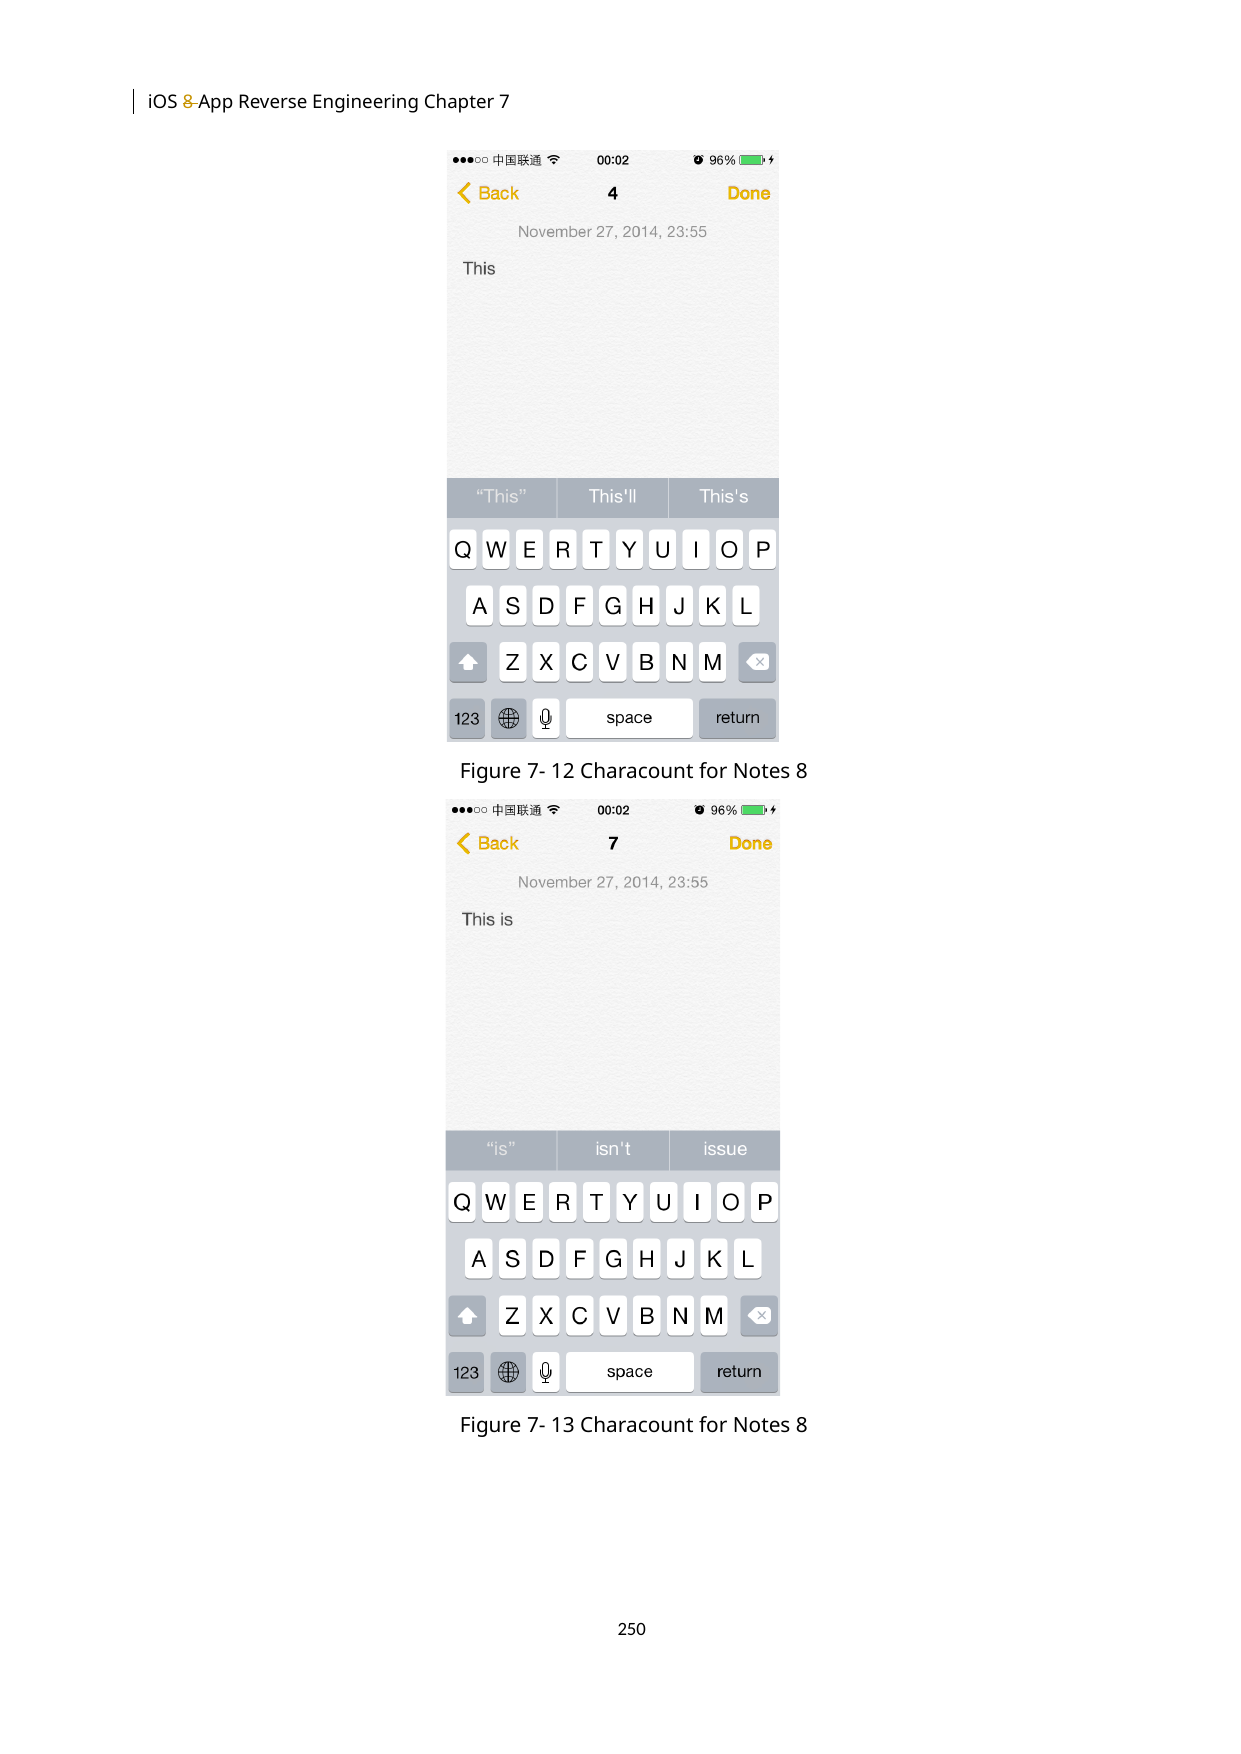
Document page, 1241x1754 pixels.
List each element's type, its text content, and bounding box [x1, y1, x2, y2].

picture [446, 150, 779, 742]
text Figure 7- 12 Characount for Notes 8 [148, 757, 1078, 785]
picture [445, 799, 781, 1396]
text Figure 7- 13 Characount for Notes 8 [148, 1410, 1078, 1439]
